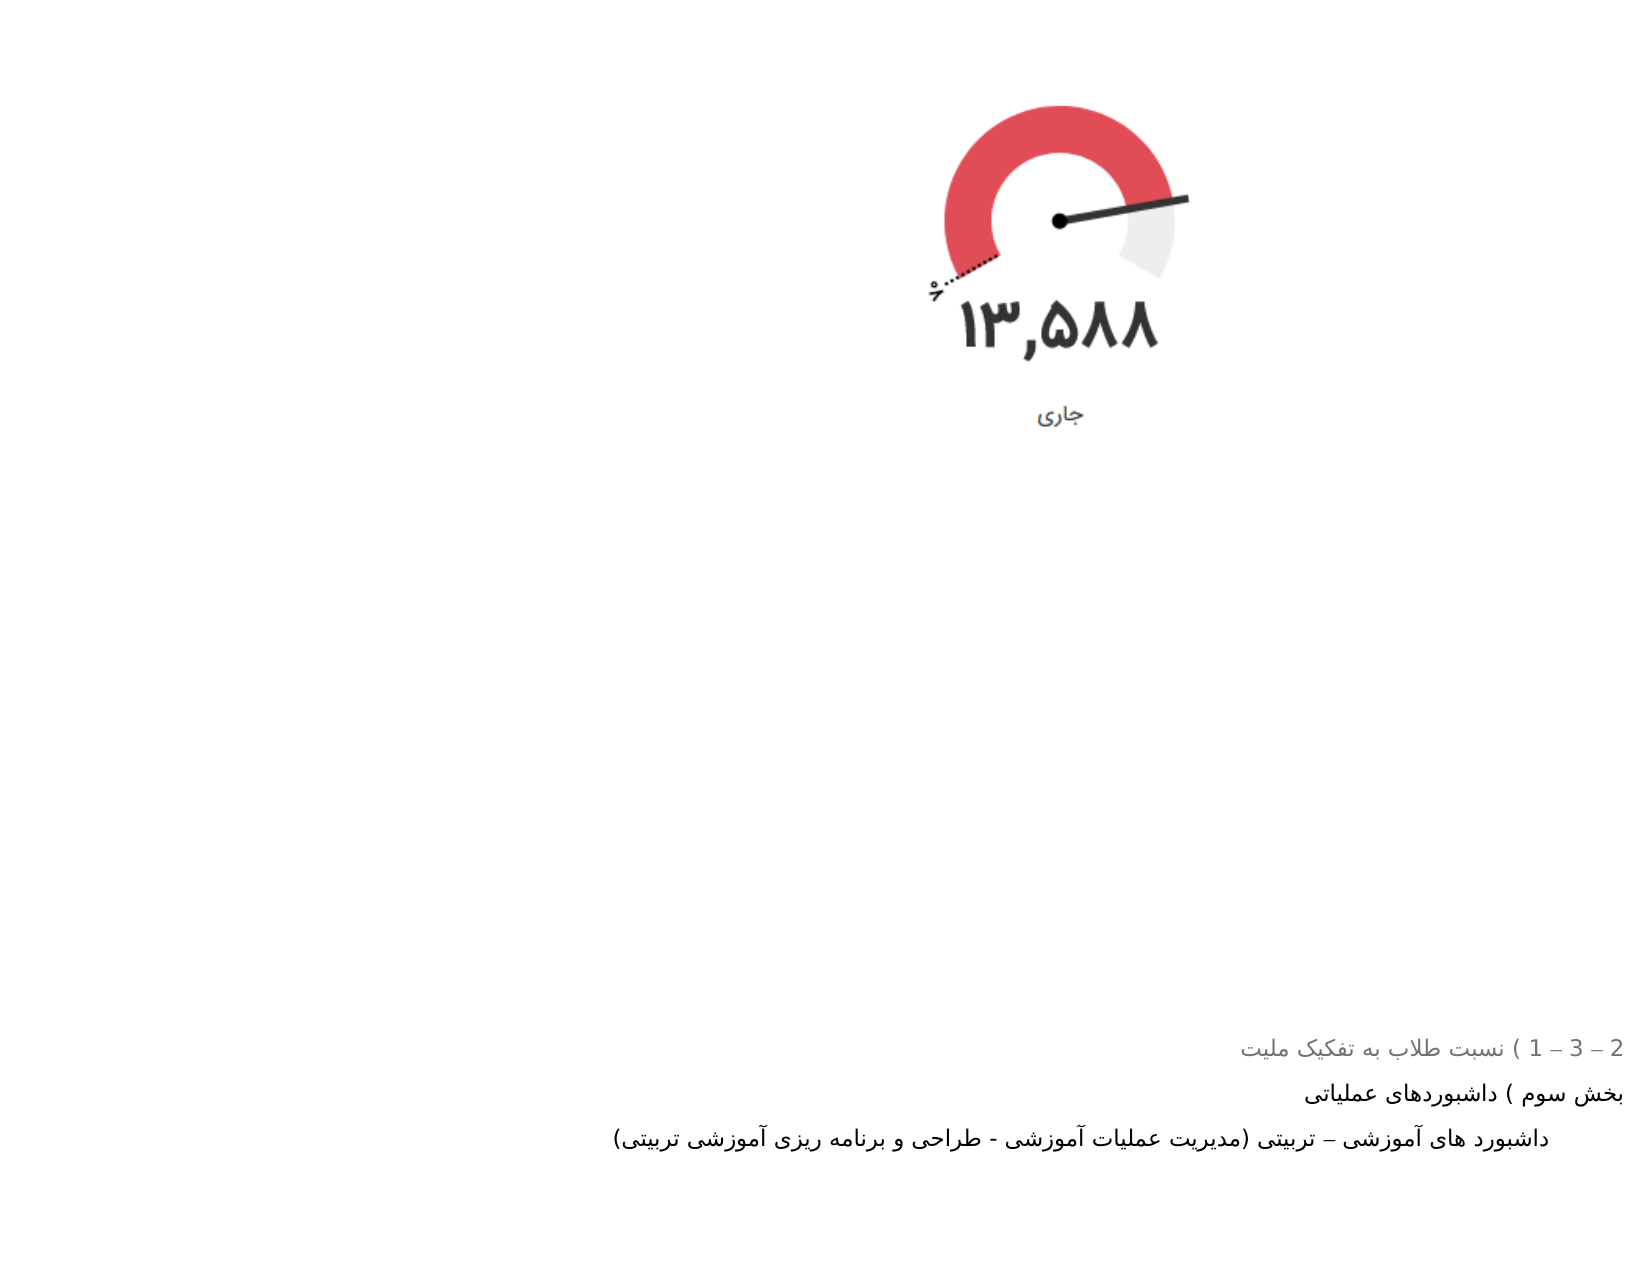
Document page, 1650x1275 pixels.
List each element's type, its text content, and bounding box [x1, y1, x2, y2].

text بخش سوم ) داشبوردهای عملیاتی [37, 1080, 1624, 1107]
text داشبورد های آموزشی – تربیتی (مدیریت عملیات آموزشی - طراحی و برنامه ریزی آموزشی تربیتی) [37, 1126, 1650, 1152]
picture [471, 28, 1625, 641]
text 2 – 3 – 1 ) نسبت طلاب به تفکیک ملیت [37, 1034, 1624, 1061]
